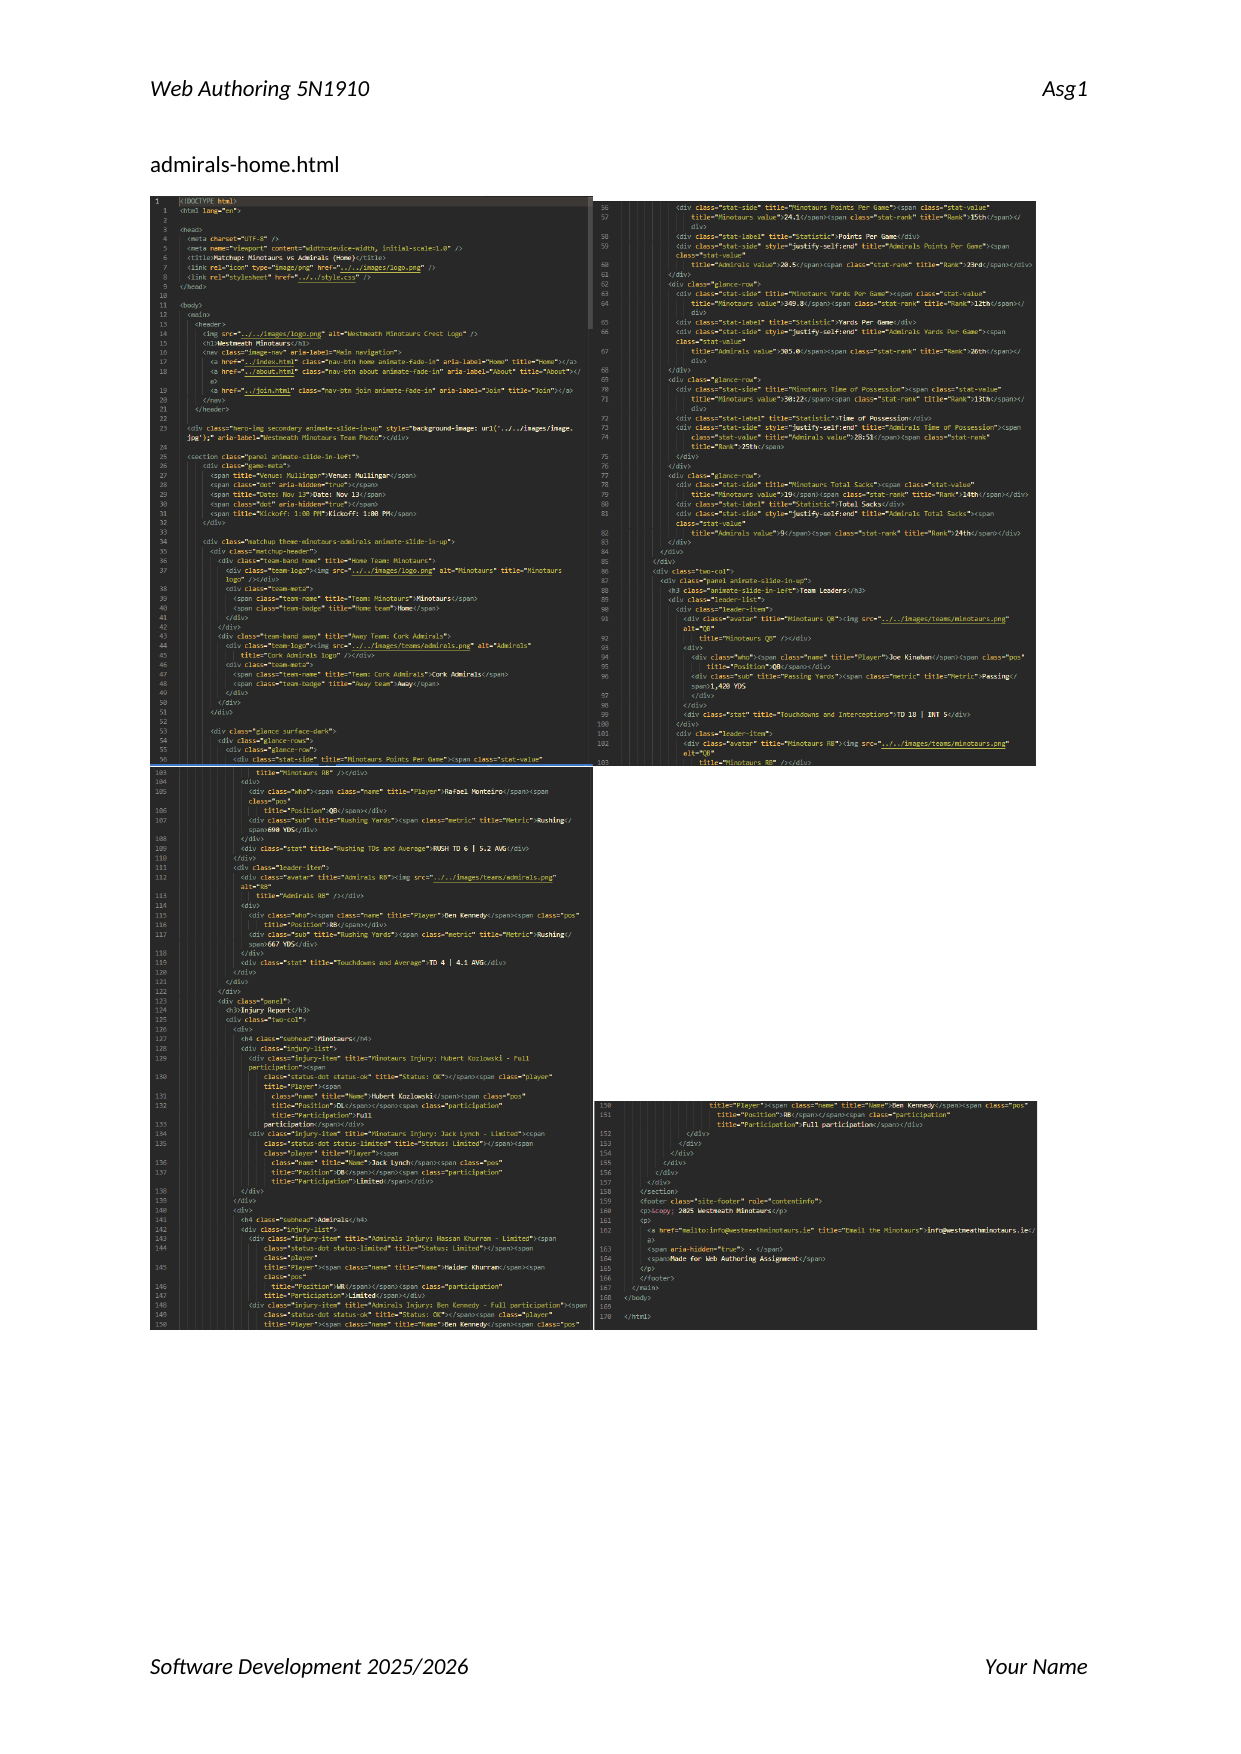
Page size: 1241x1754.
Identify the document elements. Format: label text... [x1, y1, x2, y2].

picture [150, 767, 593, 1330]
text admirals-home.html [150, 150, 1090, 178]
picture [594, 1101, 1038, 1330]
picture [150, 196, 1036, 766]
